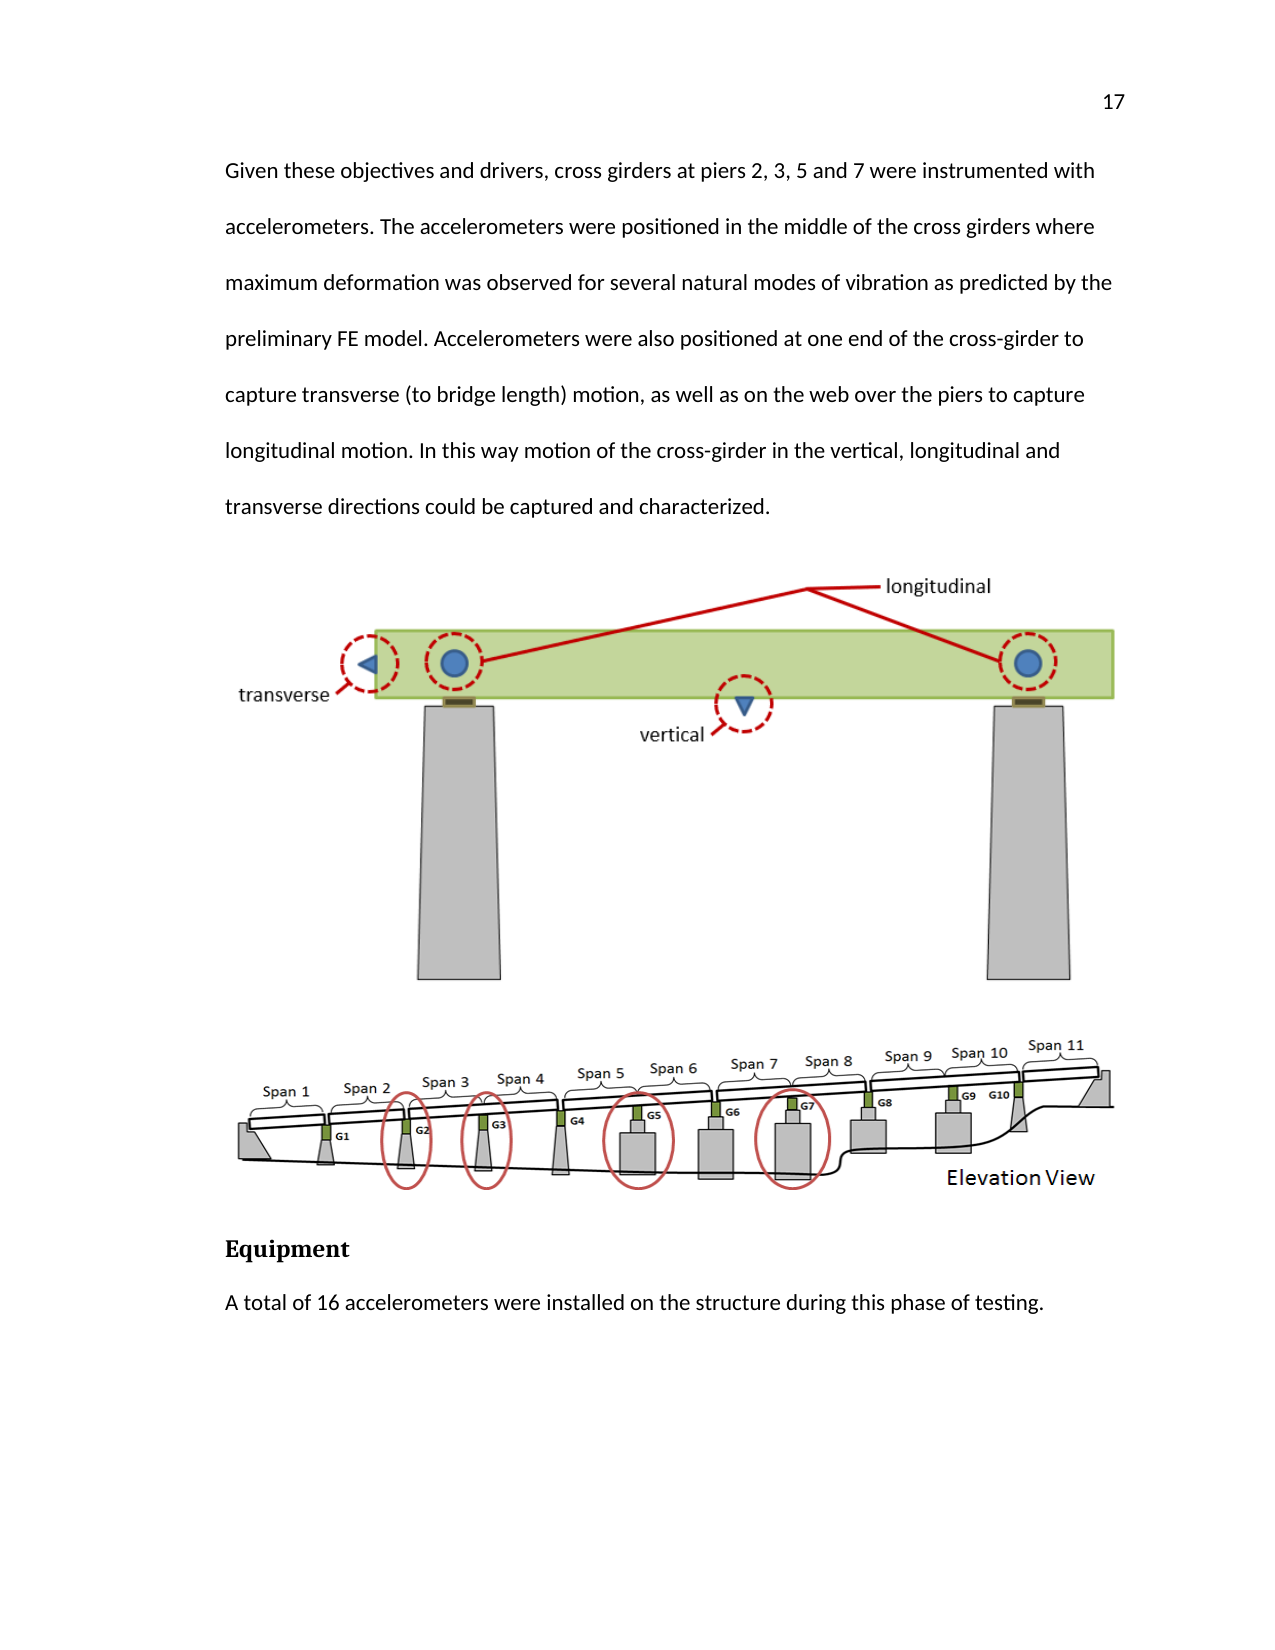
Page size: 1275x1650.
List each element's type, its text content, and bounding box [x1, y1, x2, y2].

picture [225, 560, 1125, 988]
text Given these objectives and drivers, cross girders at piers 2, 3, 5 and 7 were instrumented with accelerometers. The accelerometers were positioned in the middle of the cross girders where maximum deformation was observed for several natural modes of vibration as predicted by the preliminary FE model. Accelerometers were also positioned at one end of the cross-girder to capture transverse (to bridge length) motion, as well as on the web over the piers to capture longitudinal motion. In this way motion of the cross-girder in the vertical, longitudinal and transverse directions could be captured and characterized. [225, 156, 1125, 520]
text A total of 16 accelerometers were installed on the structure during this phase of testing. [225, 1288, 1125, 1316]
picture [225, 1028, 1125, 1194]
subtitle Equipment [225, 1234, 1125, 1263]
